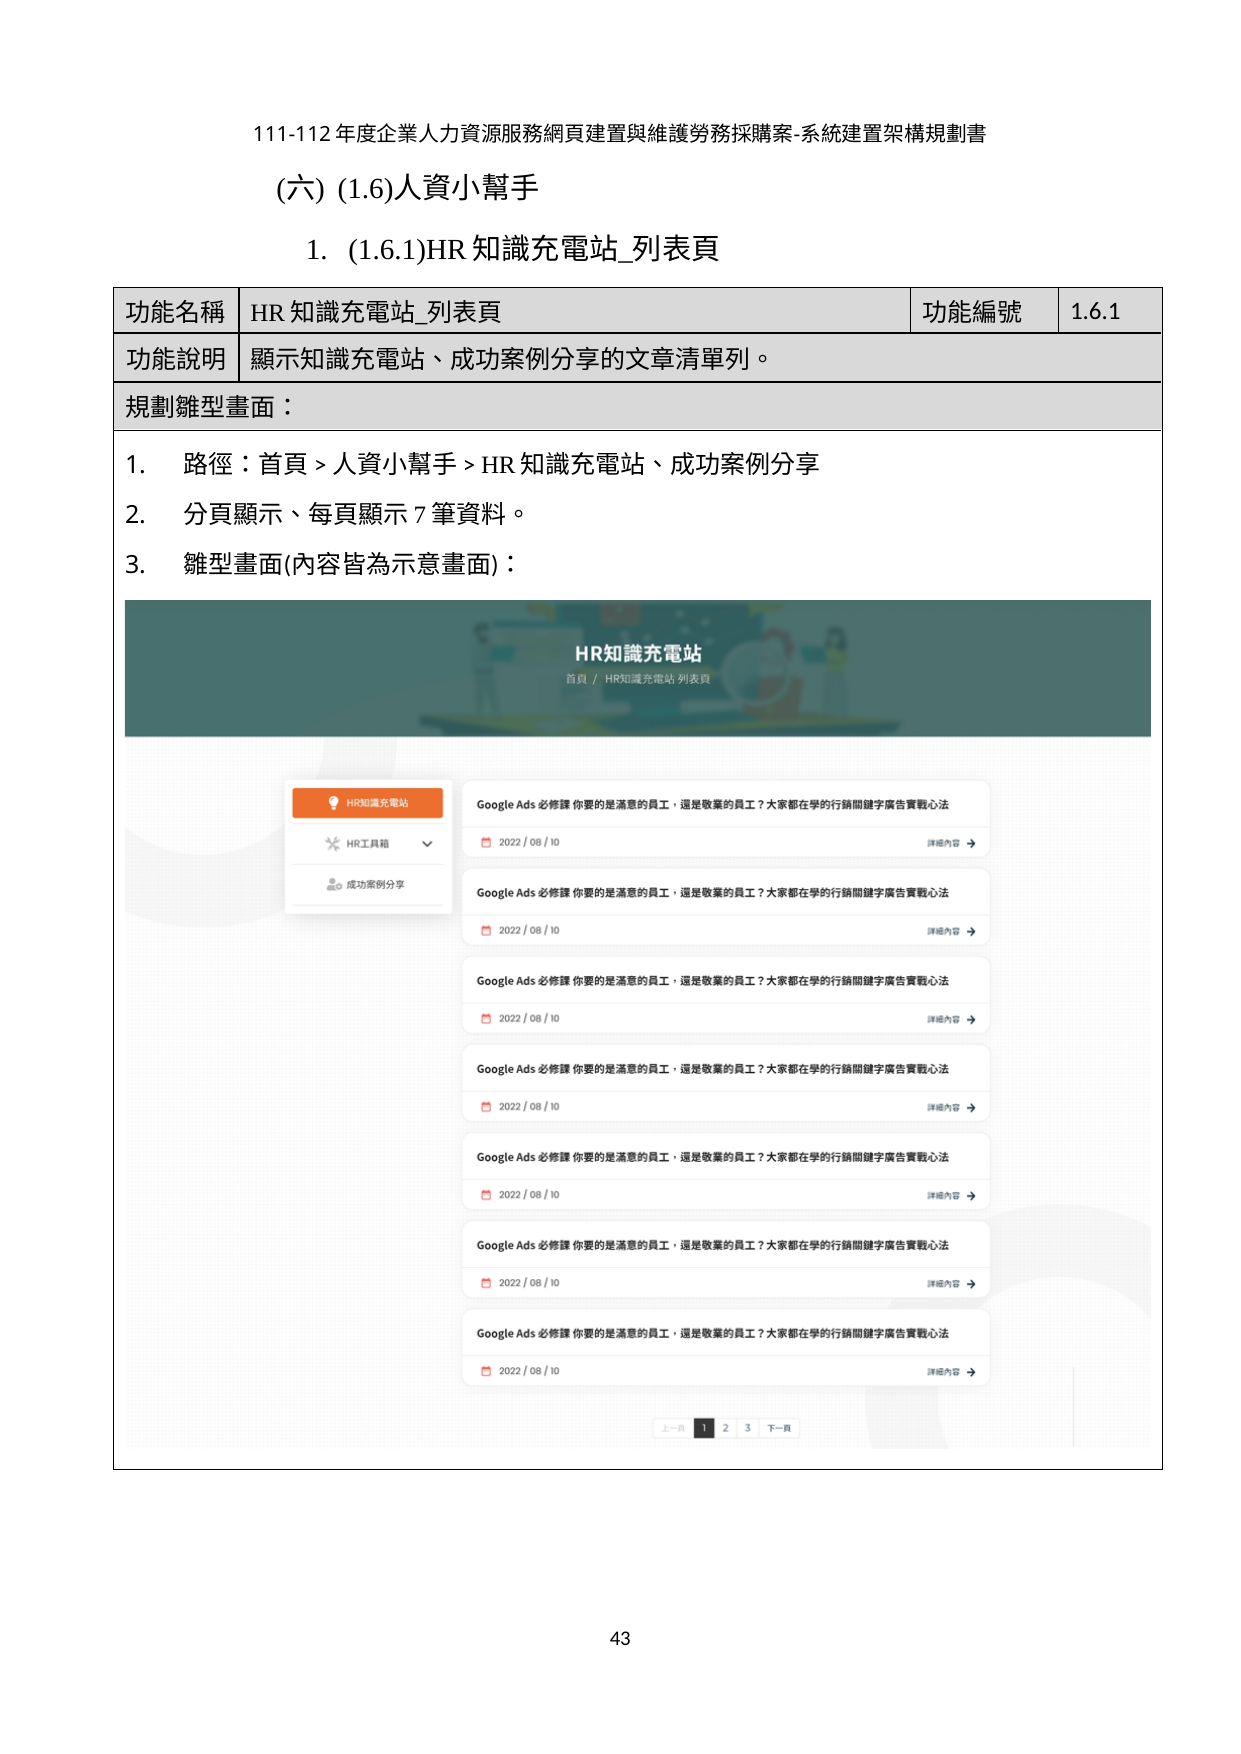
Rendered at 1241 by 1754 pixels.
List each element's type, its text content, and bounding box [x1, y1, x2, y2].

table_cell 功能說明 [114, 334, 238, 381]
table_header HR知識充電站_列表頁 [240, 288, 910, 332]
table_header 1.6.1 [1059, 288, 1162, 332]
table_header 功能名稱 [114, 288, 238, 332]
table_header 功能編號 [911, 288, 1058, 332]
list (1.6)人資小幫手 [276, 164, 1053, 207]
picture [124, 600, 1151, 1449]
list (1.6.1)HR知識充電站_列表頁 [306, 226, 1053, 268]
table_cell 顯示知識充電站、成功案例分享的文章清單列。 [240, 332, 1162, 381]
table_cell 規劃雛型畫面： [114, 381, 1162, 429]
table_cell 路徑：首頁 > 人資小幫手 > HR知識充電站、成功案例分享 分頁顯示、每頁顯示7筆資料。 雛型畫面(內容皆為示意畫面)： [114, 430, 1162, 1469]
